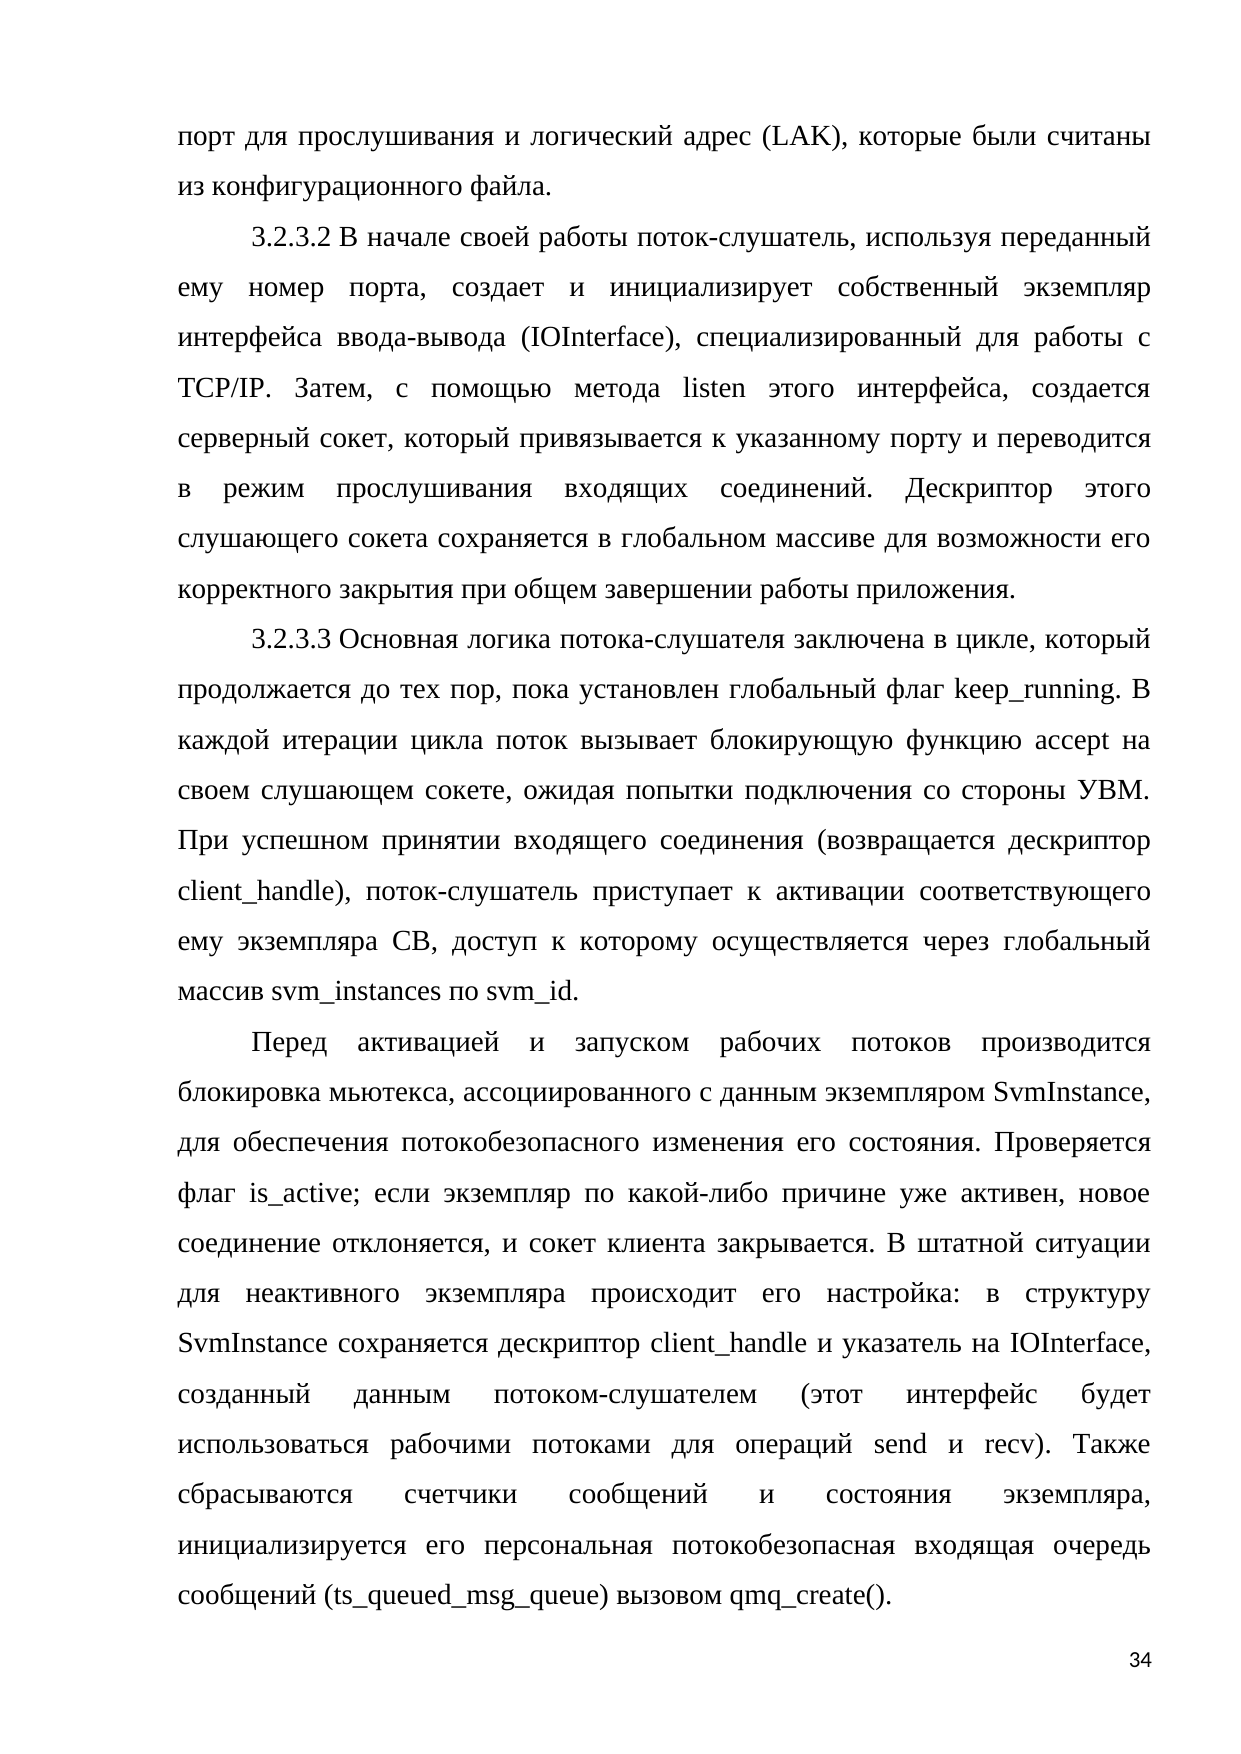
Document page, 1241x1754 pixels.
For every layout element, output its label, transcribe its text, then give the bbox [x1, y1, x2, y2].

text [177, 118, 1152, 202]
text Основная логика потока-слушателя заключена в цикле, который продолжается до тех пор, пока установлен глобальный флаг keep_running. В каждой итерации цикла поток вызывает блокирующую функцию accept на своем слушающем сокете, ожидая попытки подключения со стороны УВМ. При успешном принятии входящего соединения (возвращается дескриптор client_handle), поток-слушатель приступает к активации соответствующего ему экземпляра СВ, доступ к которому осуществляется через глобальный массив svm_instances по svm_id. [177, 621, 1152, 1007]
text Перед активацией и запуском рабочих потоков производится блокировка мьютекса, ассоциированного с данным экземпляром SvmInstance, для обеспечения потокобезопасного изменения его состояния. Проверяется флаг is_active; если экземпляр по какой-либо причине уже активен, новое соединение отклоняется, и сокет клиента закрывается. В штатной ситуации для неактивного экземпляра происходит его настройка: в структуру SvmInstance сохраняется дескриптор client_handle и указатель на IOInterface, созданный данным потоком-слушателем (этот интерфейс будет использоваться рабочими потоками для операций send и recv). Также сбрасываются счетчики сообщений и состояния экземпляра, инициализируется его персональная потокобезопасная входящая очередь сообщений (ts_queued_msg_queue) вызовом qmq_create(). [177, 1024, 1152, 1611]
text В начале своей работы поток-слушатель, используя переданный ему номер порта, создает и инициализирует собственный экземпляр интерфейса ввода-вывода (IOInterface), специализированный для работы с TCP/IP. Затем, с помощью метода listen этого интерфейса, создается серверный сокет, который привязывается к указанному порту и переводится в режим прослушивания входящих соединений. Дескриптор этого слушающего сокета сохраняется в глобальном массиве для возможности его корректного закрытия при общем завершении работы приложения. [177, 219, 1152, 604]
